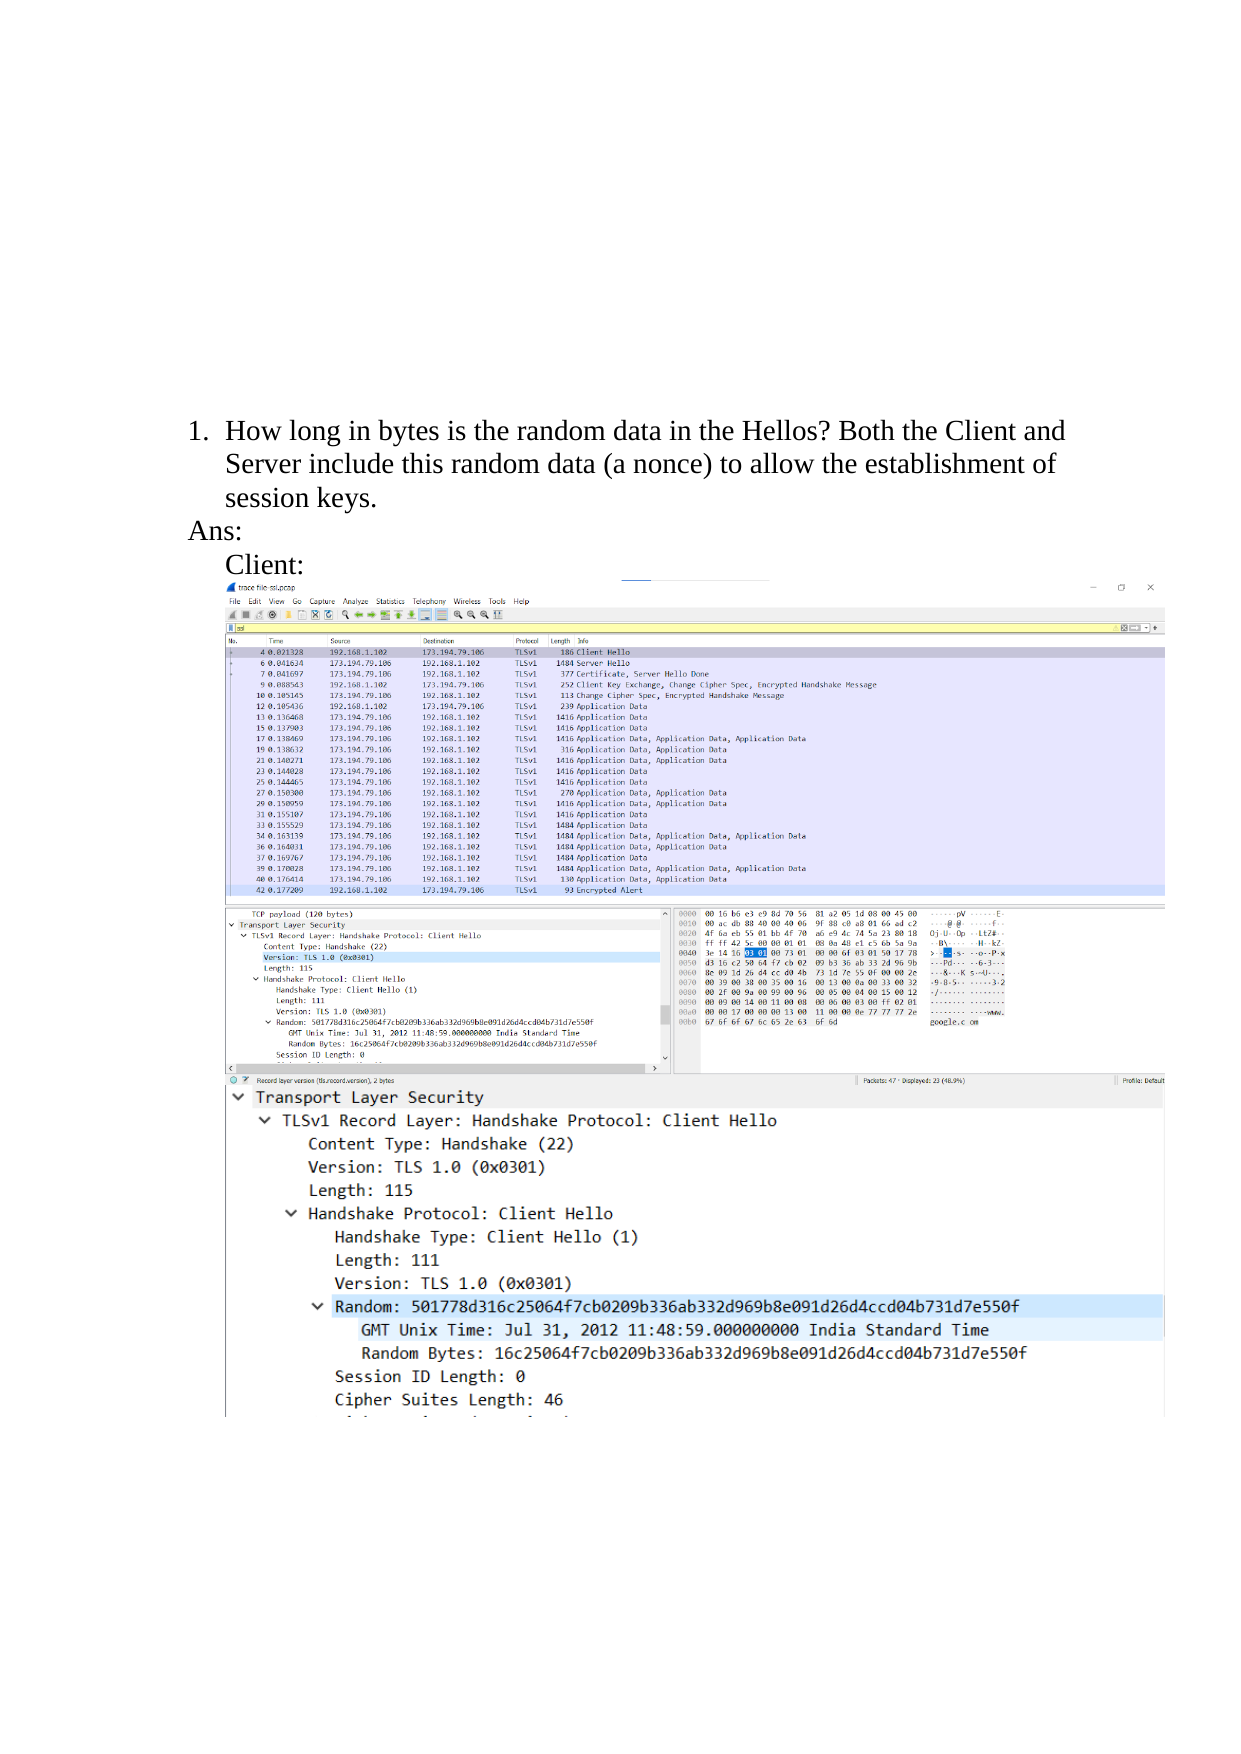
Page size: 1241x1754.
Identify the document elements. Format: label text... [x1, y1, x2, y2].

text Ans: [187, 513, 1090, 547]
list How long in bytes is the random data in the Hellos? Both the Client and Server include this random data (a nonce) to allow the establishment of session keys. [187, 413, 1090, 513]
picture [225, 580, 1165, 1417]
text Client: [225, 547, 1090, 580]
